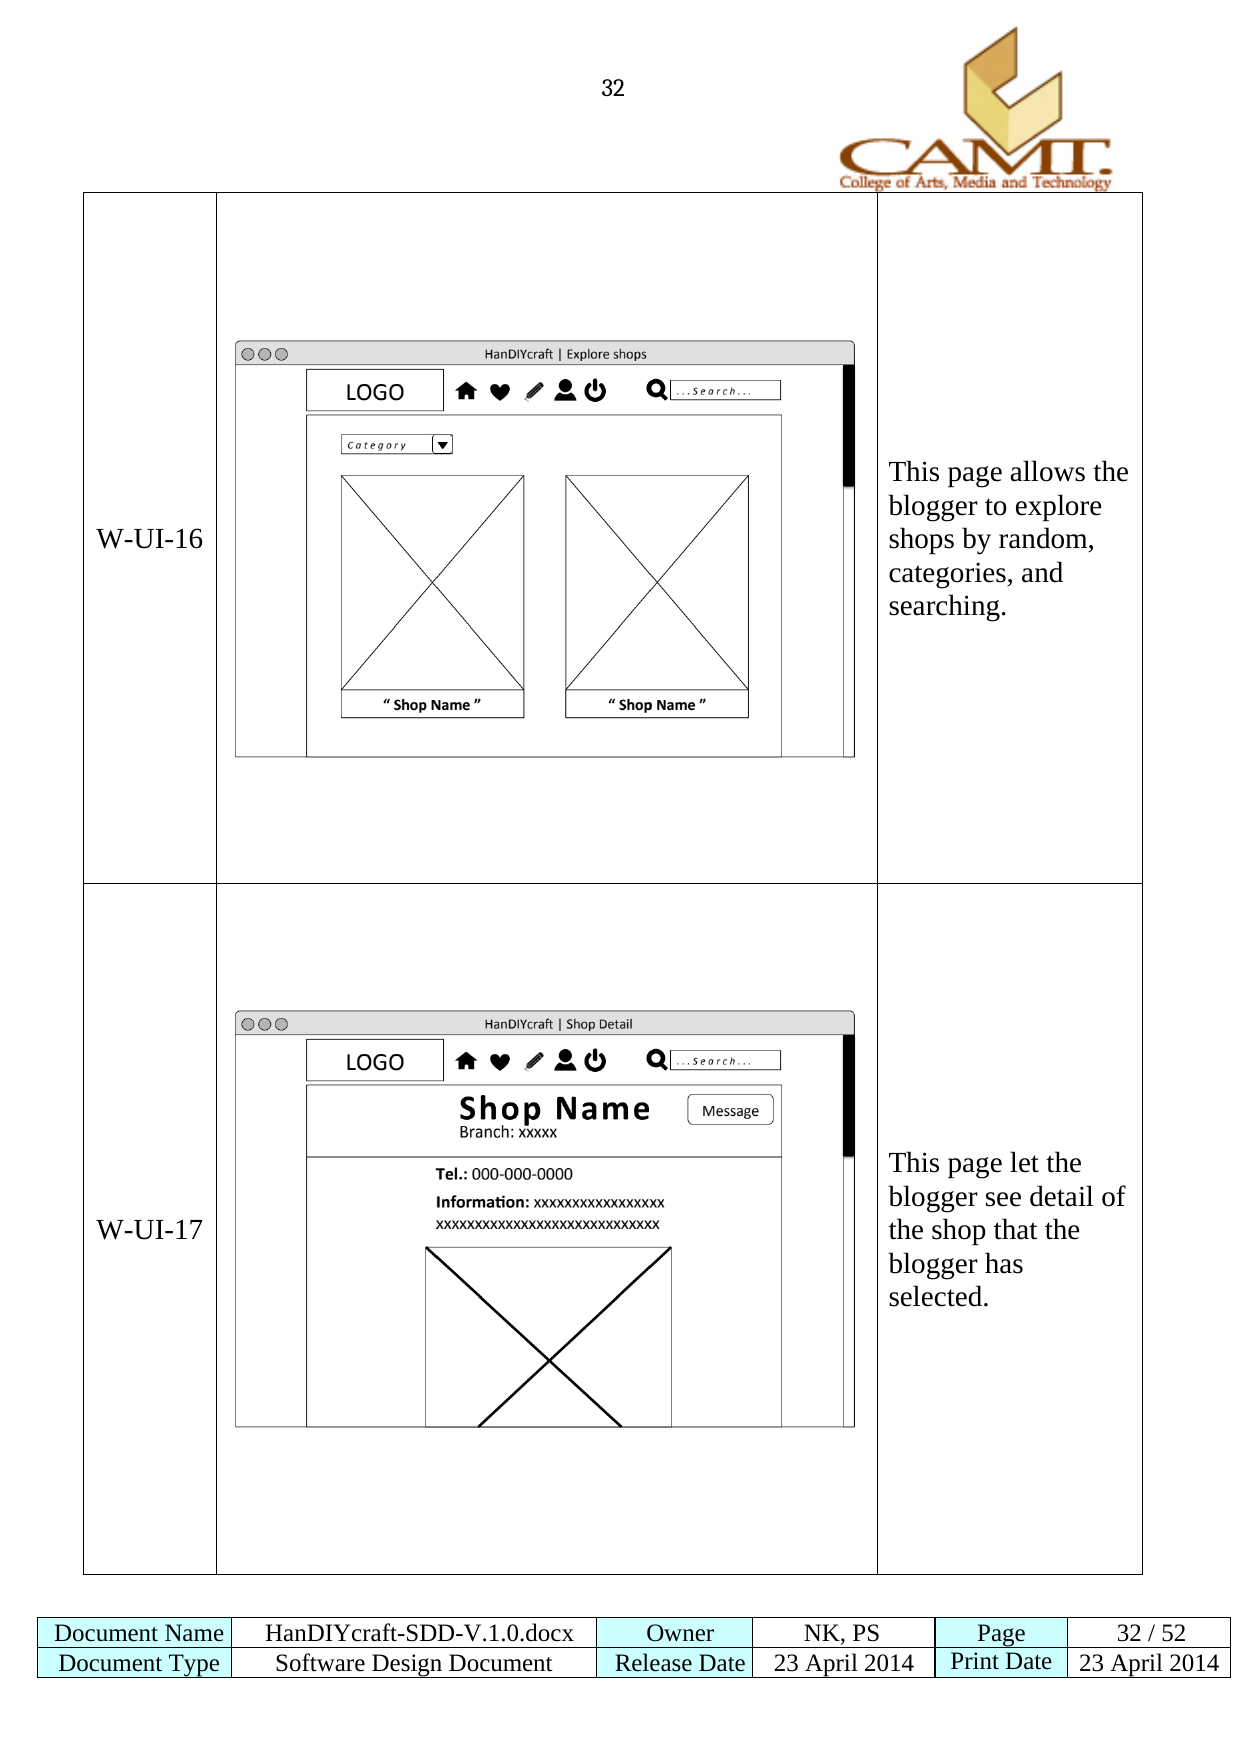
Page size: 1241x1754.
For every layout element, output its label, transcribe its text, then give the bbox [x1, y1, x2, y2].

table_cell [217, 193, 877, 883]
table_cell [217, 884, 877, 1574]
picture [755, 18, 1221, 207]
table_cell This page let the blogger see detail of the shop that the blogger has selected. [878, 884, 1142, 1574]
table_cell This page allows the blogger to explore shops by random, categories, and searching. [878, 193, 1142, 883]
table_cell W-UI-16 [84, 193, 216, 883]
table_cell W-UI-17 [84, 884, 216, 1574]
